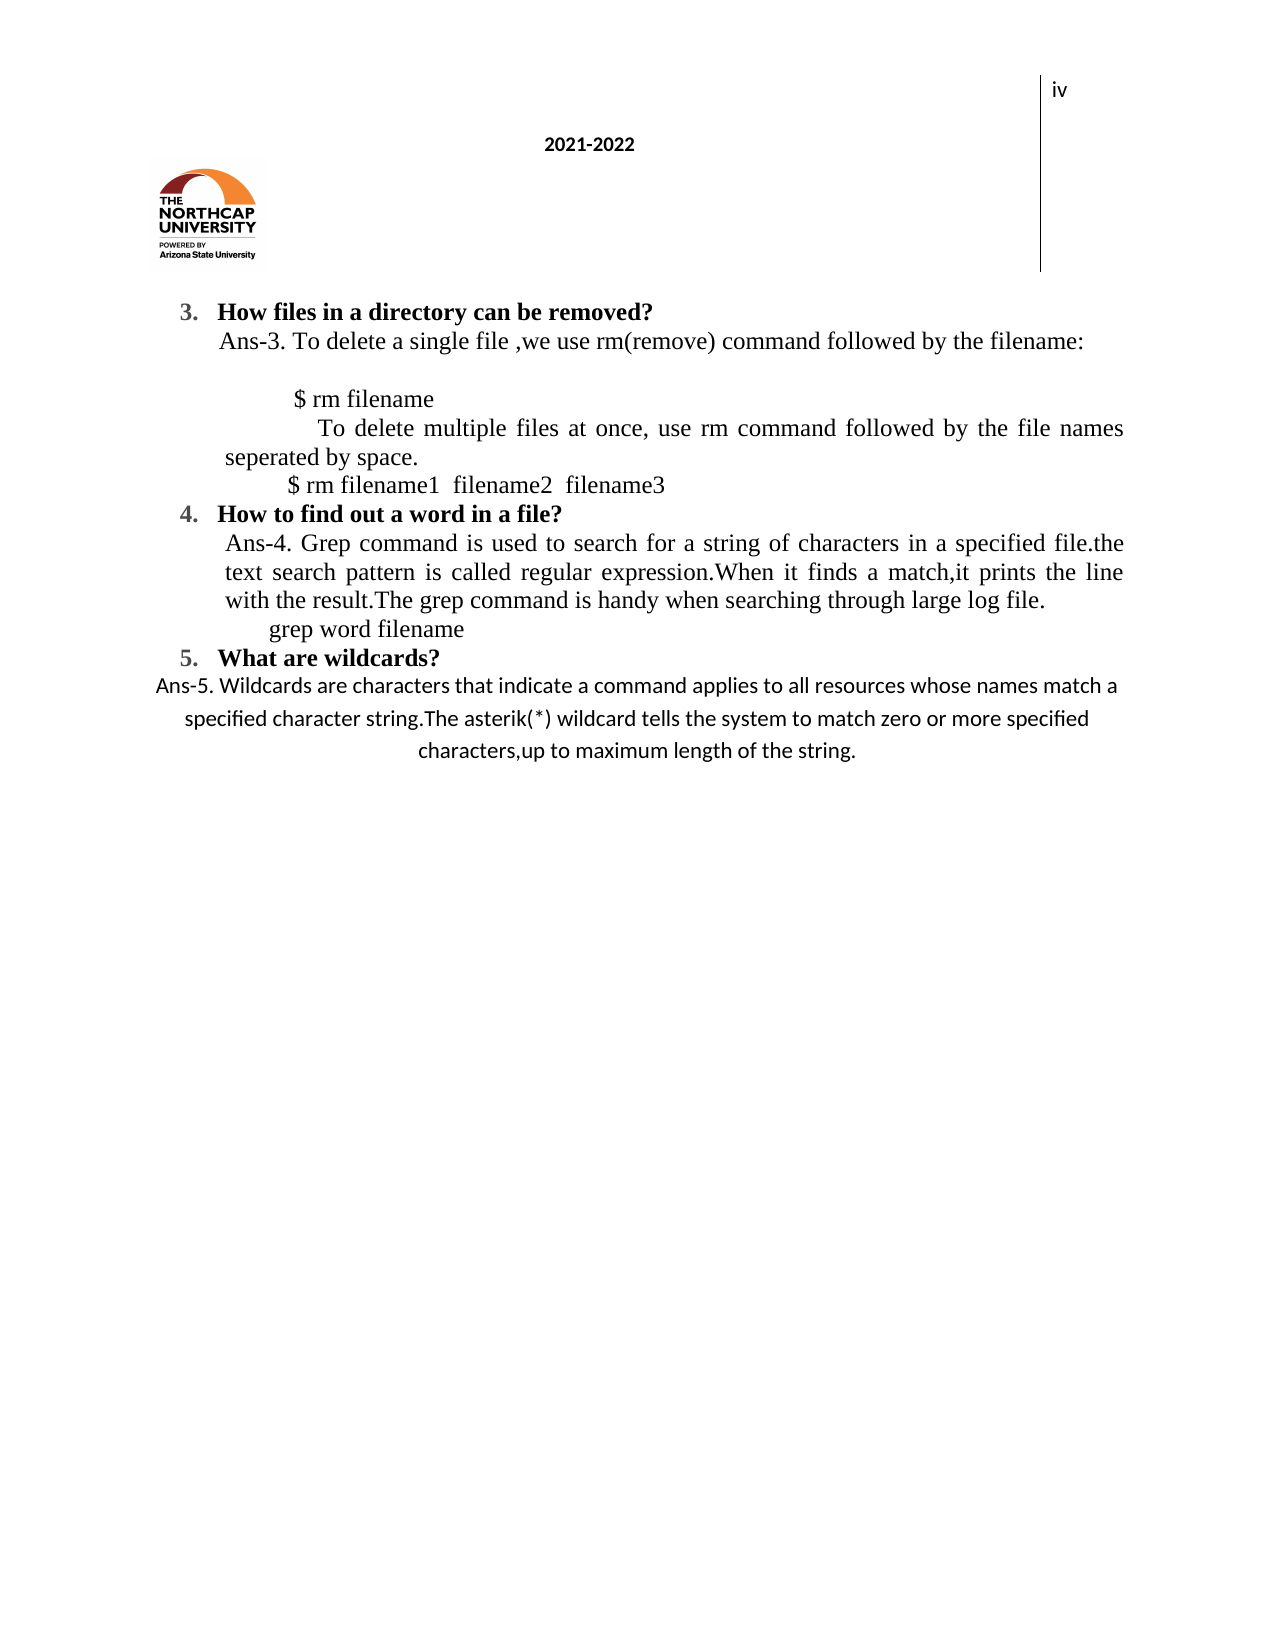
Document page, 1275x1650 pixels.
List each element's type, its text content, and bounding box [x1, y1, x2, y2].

text Ans-5. Wildcards are characters that indicate a command applies to all resources whose names match a specified character string.The asterik(*) wildcard tells the system to match zero or more specified characters,up to maximum length of the string. [150, 672, 1125, 764]
list How files in a directory can be removed? [179, 297, 1125, 326]
text Ans-3. To delete a single file ,we use rm(remove) command followed by the filename: [150, 326, 1125, 355]
text $ rm filename [225, 384, 1125, 413]
text To delete multiple files at once, use rm command followed by the file names seperated by space. [225, 413, 1125, 470]
list How to find out a word in a file? [179, 499, 1125, 528]
picture [150, 156, 266, 272]
list What are wildcards? [179, 643, 1125, 672]
text $ rm filename1 filename2 filename3 [225, 470, 1125, 499]
text grep word filename [225, 614, 1125, 643]
text Ans-4. Grep command is used to search for a string of characters in a specified file.the text search pattern is called regular expression.When it finds a match,it prints the line with the result.The grep command is handy when searching through large log file. [225, 528, 1125, 614]
